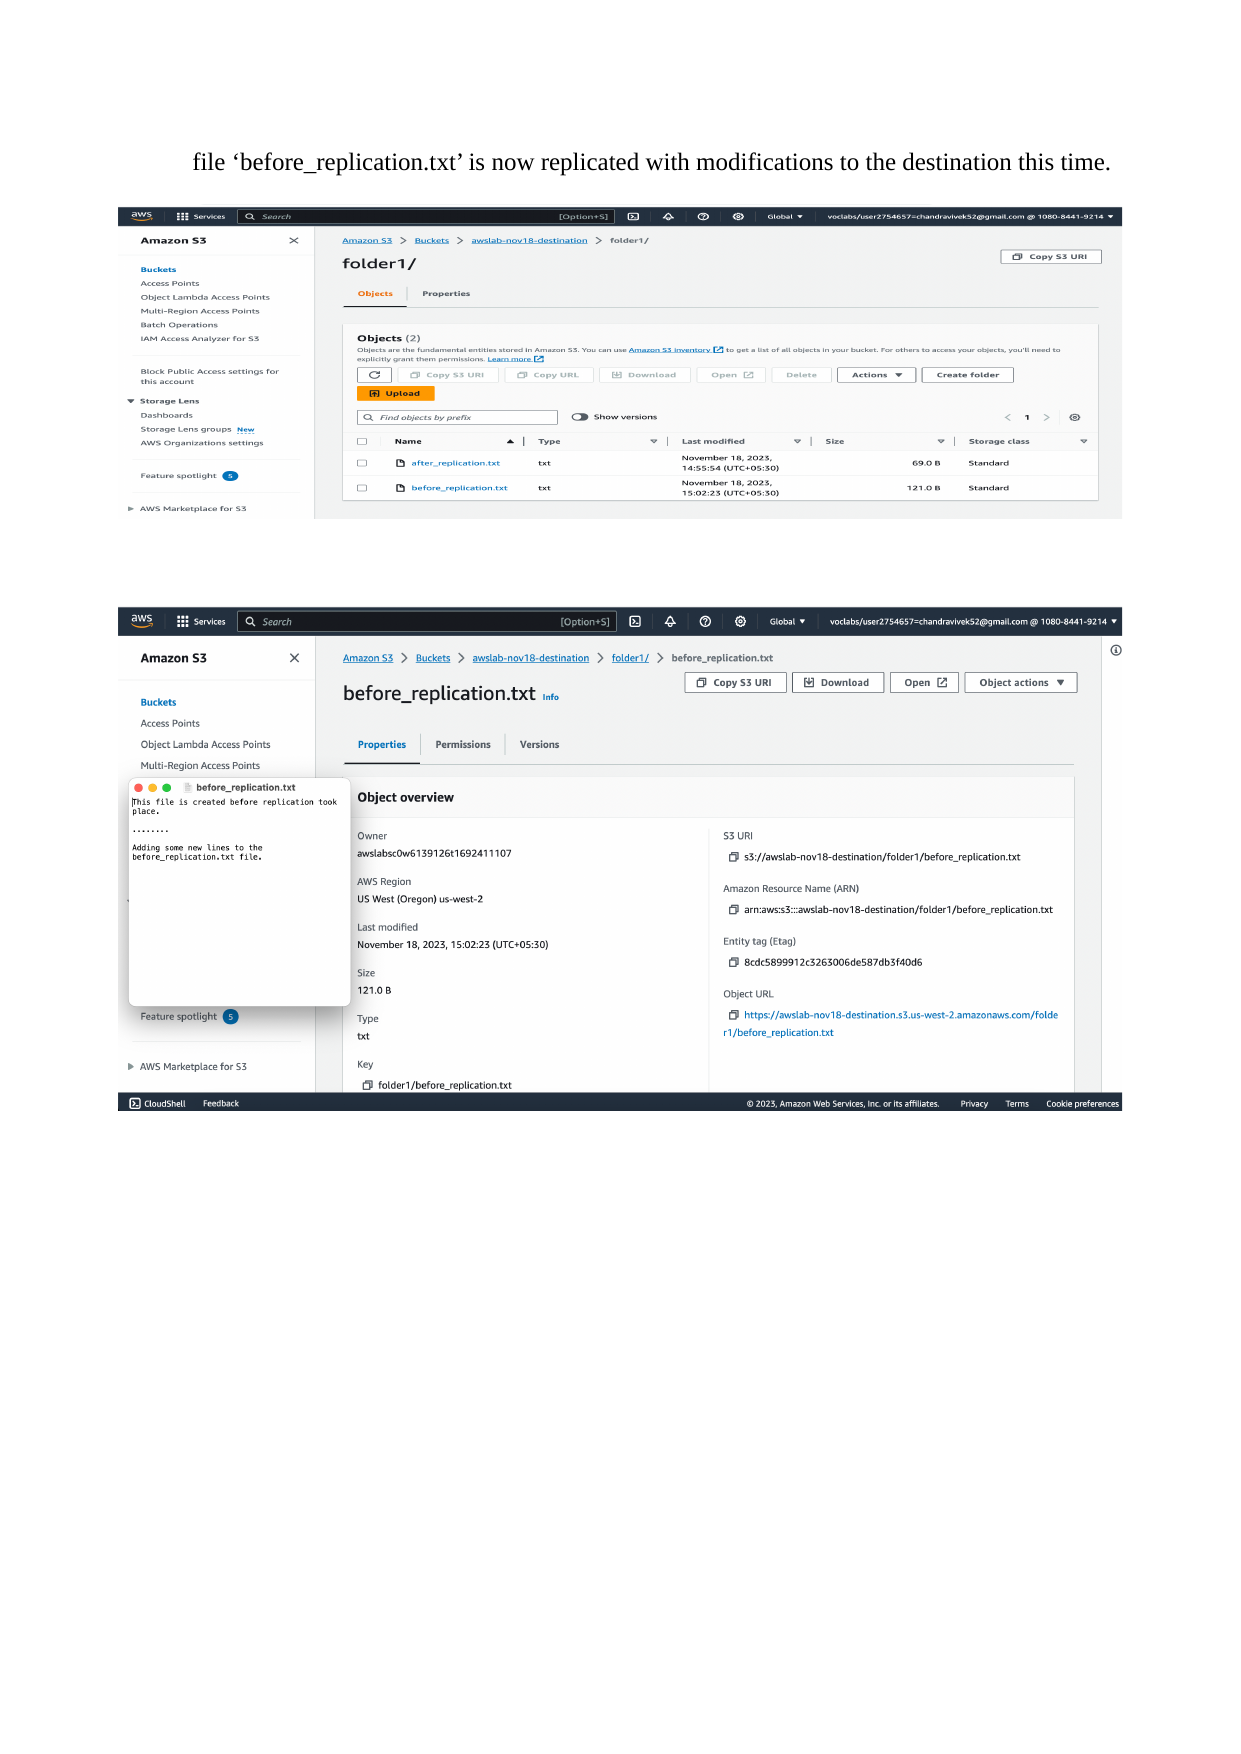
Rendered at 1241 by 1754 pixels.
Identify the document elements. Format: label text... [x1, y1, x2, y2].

picture [118, 204, 1123, 519]
text file ‘before_replication.txt’ is now replicated with modifications to the destination this time. [118, 147, 1122, 176]
picture [118, 605, 1123, 1111]
